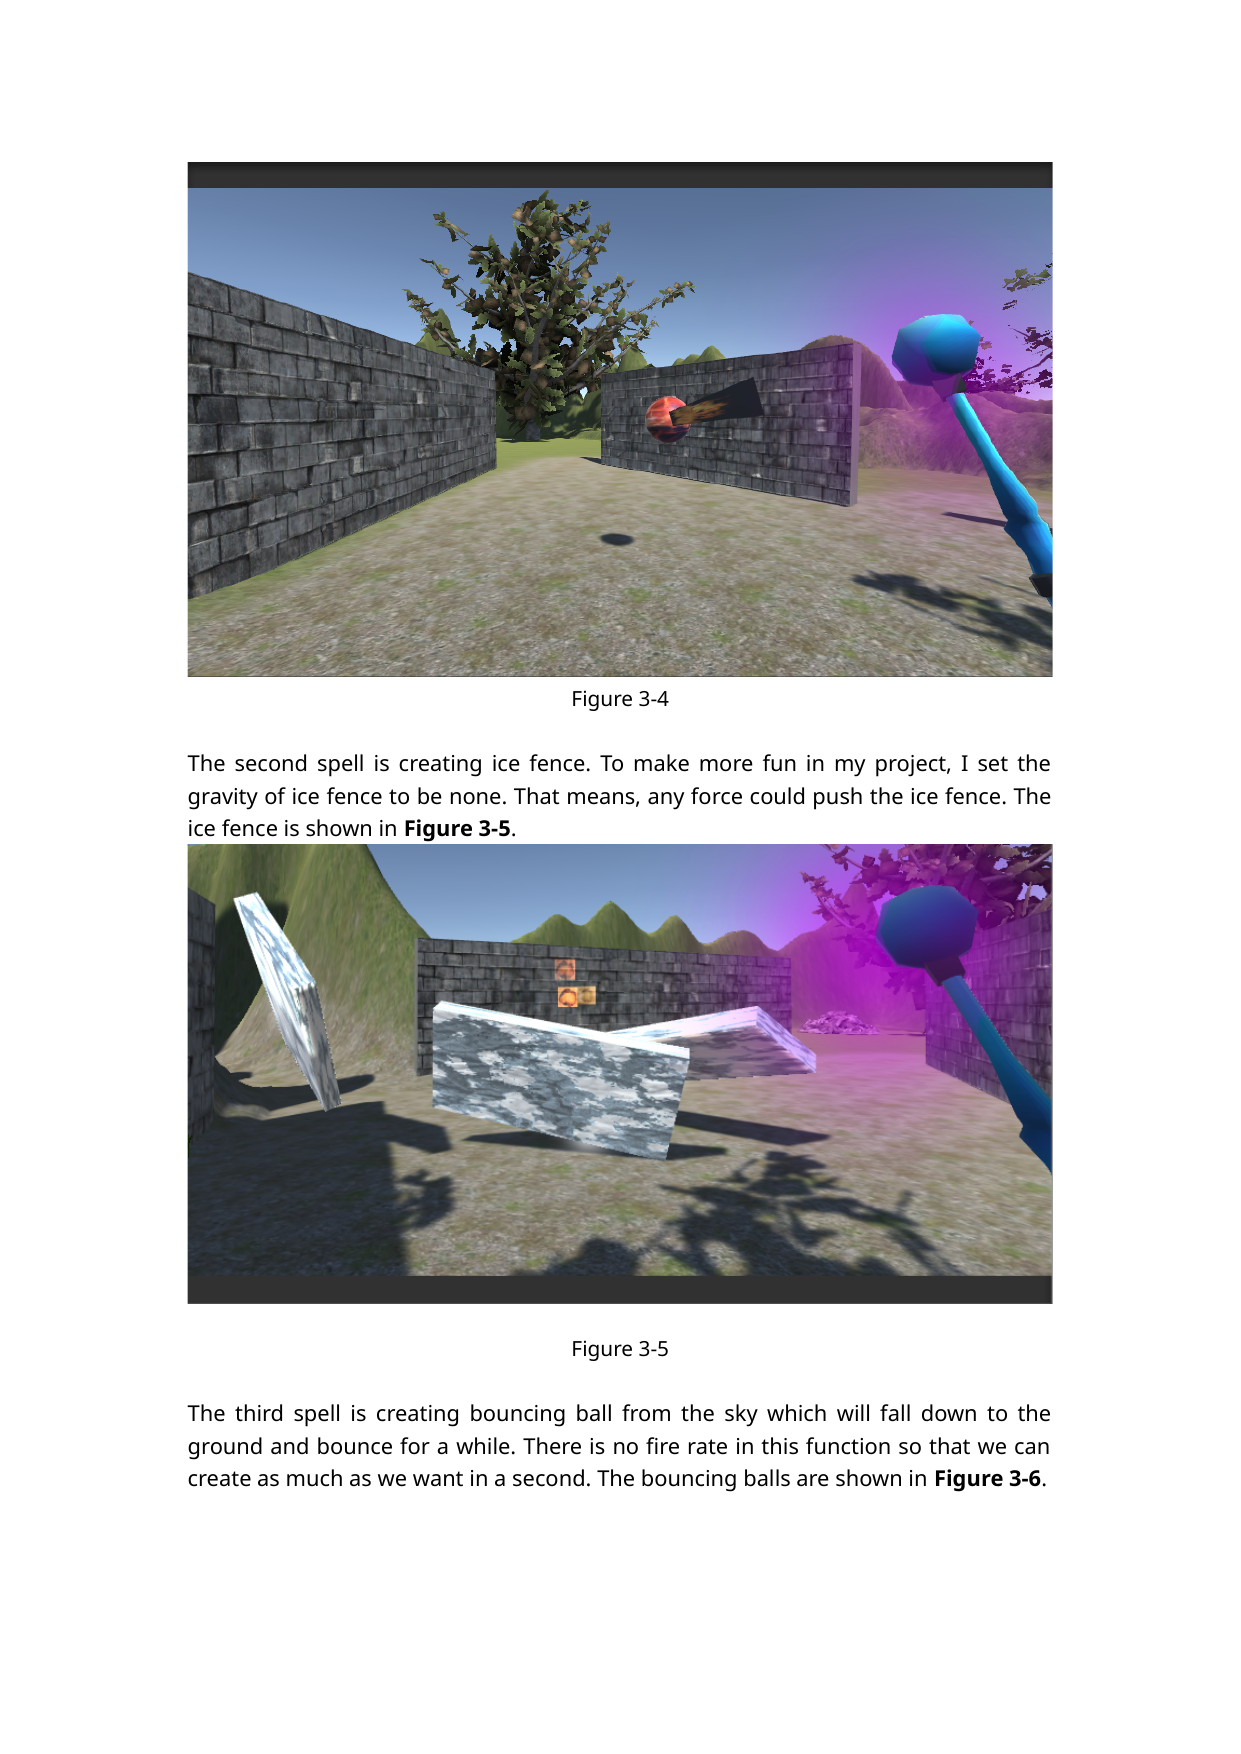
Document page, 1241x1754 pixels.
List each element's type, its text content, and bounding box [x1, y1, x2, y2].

text The second spell is creating ice fence. To make more fun in my project, I set the gravity of ice fence to be none. That means, any force could push the ice fence. The ice fence is shown in Figure 3-5. [187, 747, 1053, 844]
picture [187, 162, 1053, 677]
text Figure 3-5 [187, 1332, 1053, 1364]
text The third spell is creating bouncing ball from the sky which will fall down to the ground and bounce for a while. There is no fire rate in this function so that we can create as much as we want in a second. The bouncing balls are shown in Figure 3-6. [187, 1397, 1053, 1494]
text Figure 3-4 [187, 682, 1053, 714]
picture [187, 844, 1053, 1304]
